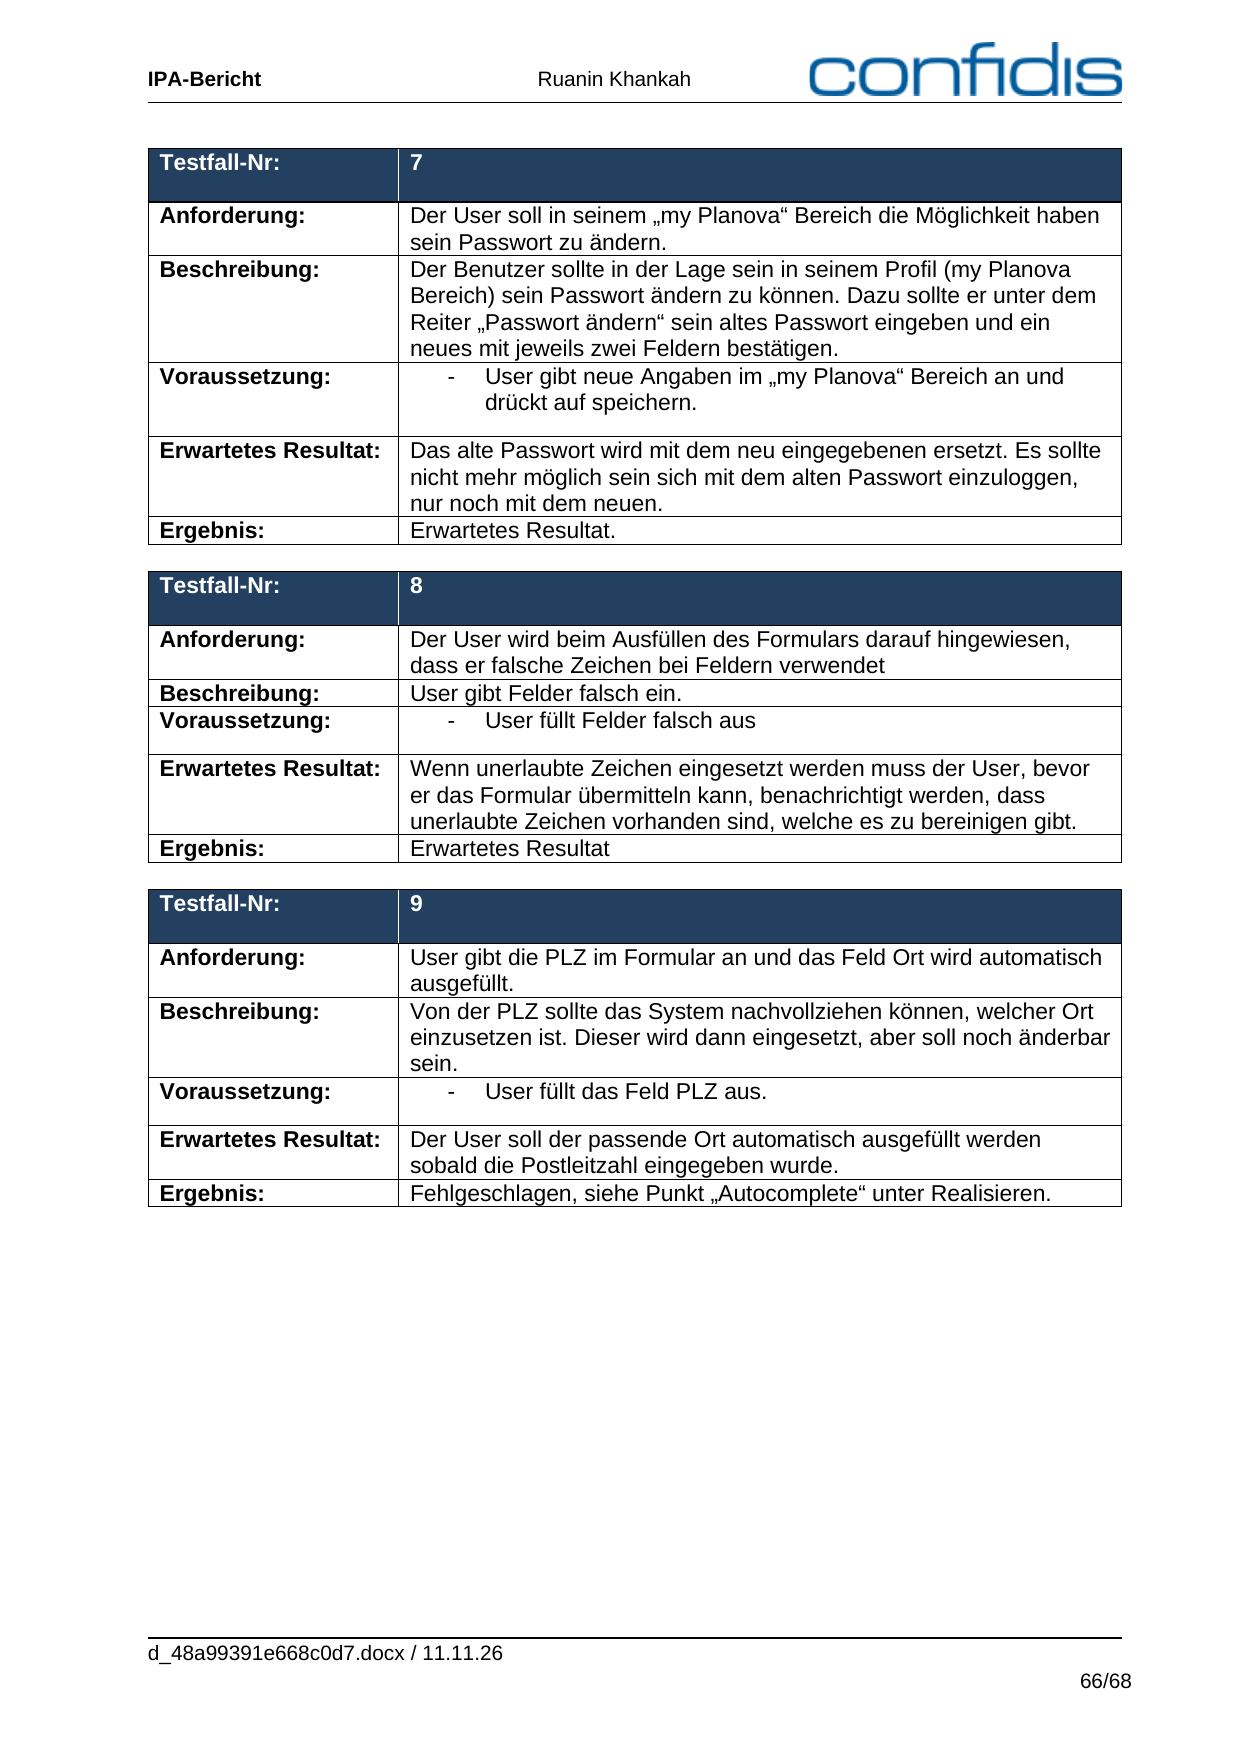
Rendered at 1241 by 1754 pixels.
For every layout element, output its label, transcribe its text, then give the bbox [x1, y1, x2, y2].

table_cell Ergebnis: [149, 517, 398, 544]
table_header 9 [399, 890, 1121, 943]
table_header 7 [399, 149, 1121, 201]
table_cell User füllt Felder falsch aus [399, 707, 1121, 754]
table_cell User gibt die PLZ im Formular an und das Feld Ort wird automatisch ausgefüllt. [399, 944, 1121, 997]
table_cell User gibt neue Angaben im „my Planova“ Bereich an und drückt auf speichern. [399, 363, 1121, 436]
table_cell Der User soll der passende Ort automatisch ausgefüllt werden sobald die Postleitzahl eingegeben wurde. [399, 1126, 1121, 1179]
table_cell Voraussetzung: [149, 1078, 398, 1125]
table_cell Der Benutzer sollte in der Lage sein in seinem Profil (my Planova Bereich) sein Passwort ändern zu können. Dazu sollte er unter dem Reiter „Passwort ändern“ sein altes Passwort eingeben und ein neues mit jeweils zwei Feldern bestätigen. [399, 256, 1121, 362]
table_cell Ergebnis: [149, 1180, 398, 1206]
table_cell Erwartetes Resultat: [149, 1126, 398, 1179]
table_cell Fehlgeschlagen, siehe Punkt „Autocomplete“ unter Realisieren. [399, 1180, 1121, 1206]
table_cell Voraussetzung: [149, 707, 398, 754]
table_cell Der User soll in seinem „my Planova“ Bereich die Möglichkeit haben sein Passwort zu ändern. [399, 203, 1121, 255]
table_cell Wenn unerlaubte Zeichen eingesetzt werden muss der User, bevor er das Formular übermitteln kann, benachrichtigt werden, dass unerlaubte Zeichen vorhanden sind, welche es zu bereinigen gibt. [399, 755, 1121, 834]
table_header Testfall-Nr: [149, 572, 398, 625]
table_cell Erwartetes Resultat: [149, 437, 398, 516]
table_cell Von der PLZ sollte das System nachvollziehen können, welcher Ort einzusetzen ist. Dieser wird dann eingesetzt, aber soll noch änderbar sein. [399, 998, 1121, 1077]
table_cell Anforderung: [149, 626, 398, 678]
table_cell Beschreibung: [149, 256, 398, 362]
table_cell Ergebnis: [149, 835, 398, 862]
table_cell Beschreibung: [149, 680, 398, 706]
table_cell Erwartetes Resultat [399, 835, 1121, 862]
table_header Testfall-Nr: [149, 890, 398, 943]
table_cell Erwartetes Resultat: [149, 755, 398, 834]
table_header 8 [399, 572, 1121, 625]
table_cell Beschreibung: [149, 998, 398, 1077]
table_cell User füllt das Feld PLZ aus. [399, 1078, 1121, 1125]
table_cell Voraussetzung: [149, 363, 398, 436]
table_cell User gibt Felder falsch ein. [399, 680, 1121, 706]
table_header Testfall-Nr: [149, 149, 398, 201]
table_cell Erwartetes Resultat. [399, 517, 1121, 544]
table_cell Der User wird beim Ausfüllen des Formulars darauf hingewiesen, dass er falsche Zeichen bei Feldern verwendet [399, 626, 1121, 678]
picture [809, 42, 1123, 96]
table_cell Anforderung: [149, 203, 398, 255]
table_cell Das alte Passwort wird mit dem neu eingegebenen ersetzt. Es sollte nicht mehr möglich sein sich mit dem alten Passwort einzuloggen, nur noch mit dem neuen. [399, 437, 1121, 516]
table_cell Anforderung: [149, 944, 398, 997]
